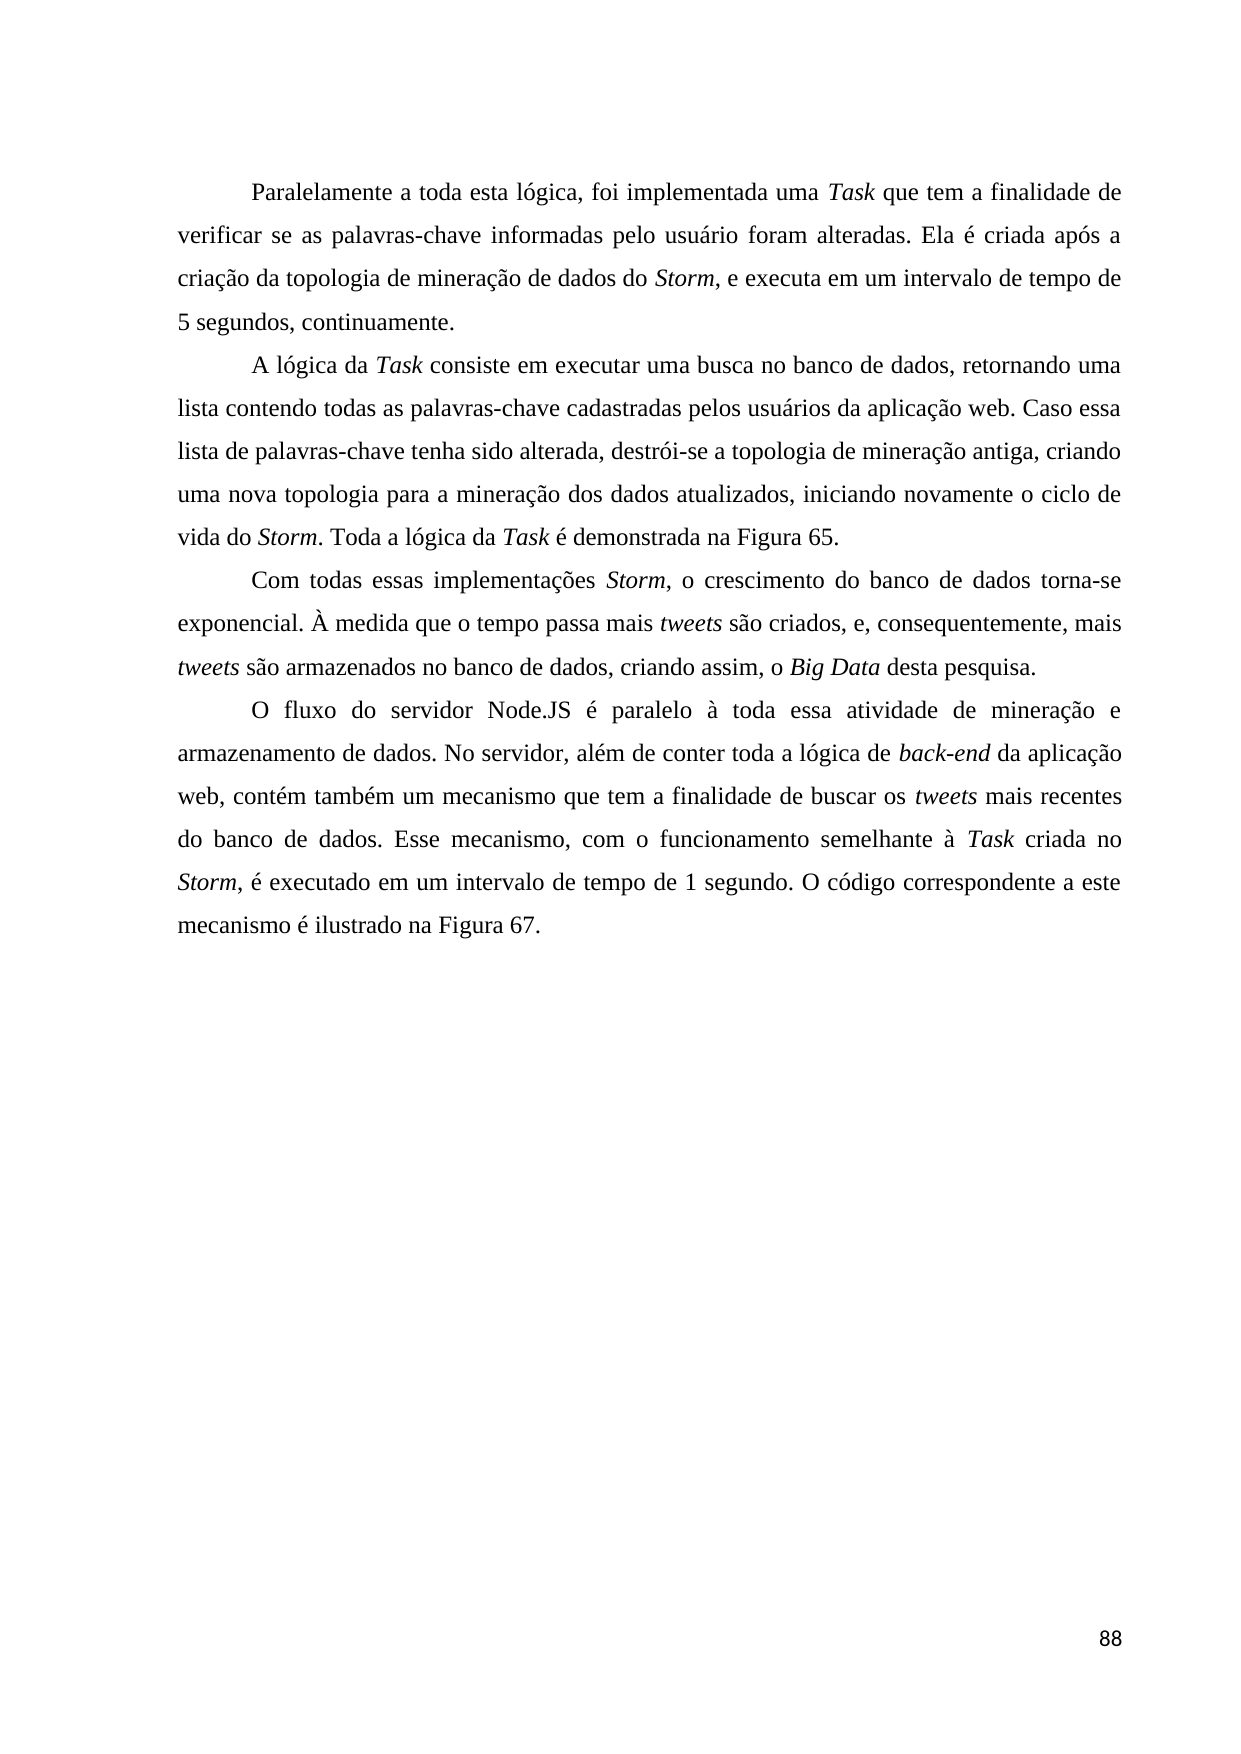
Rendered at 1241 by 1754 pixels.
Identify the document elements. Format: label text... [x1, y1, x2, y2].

text O fluxo do servidor Node.JS é paralelo à toda essa atividade de mineração e armazenamento de dados. No servidor, além de conter toda a lógica de back-end da aplicação web, contém também um mecanismo que tem a finalidade de buscar os tweets mais recentes do banco de dados. Esse mecanismo, com o funcionamento semelhante à Task criada no Storm, é executado em um intervalo de tempo de 1 segundo. O código correspondente a este mecanismo é ilustrado na Figura 67. [177, 695, 1122, 939]
text A lógica da Task consiste em executar uma busca no banco de dados, retornando uma lista contendo todas as palavras-chave cadastradas pelos usuários da aplicação web. Caso essa lista de palavras-chave tenha sido alterada, destrói-se a topologia de mineração antiga, criando uma nova topologia para a mineração dos dados atualizados, iniciando novamente o ciclo de vida do Storm. Toda a lógica da Task é demonstrada na Figura 65. [177, 350, 1122, 551]
text Com todas essas implementações Storm, o crescimento do banco de dados torna-se exponencial. À medida que o tempo passa mais tweets são criados, e, consequentemente, mais tweets são armazenados no banco de dados, criando assim, o Big Data desta pesquisa. [177, 565, 1122, 680]
text Paralelamente a toda esta lógica, foi implementada uma Task que tem a finalidade de verificar se as palavras-chave informadas pelo usuário foram alteradas. Ela é criada após a criação da topologia de mineração de dados do Storm, e executa em um intervalo de tempo de 5 segundos, continuamente. [177, 177, 1122, 335]
